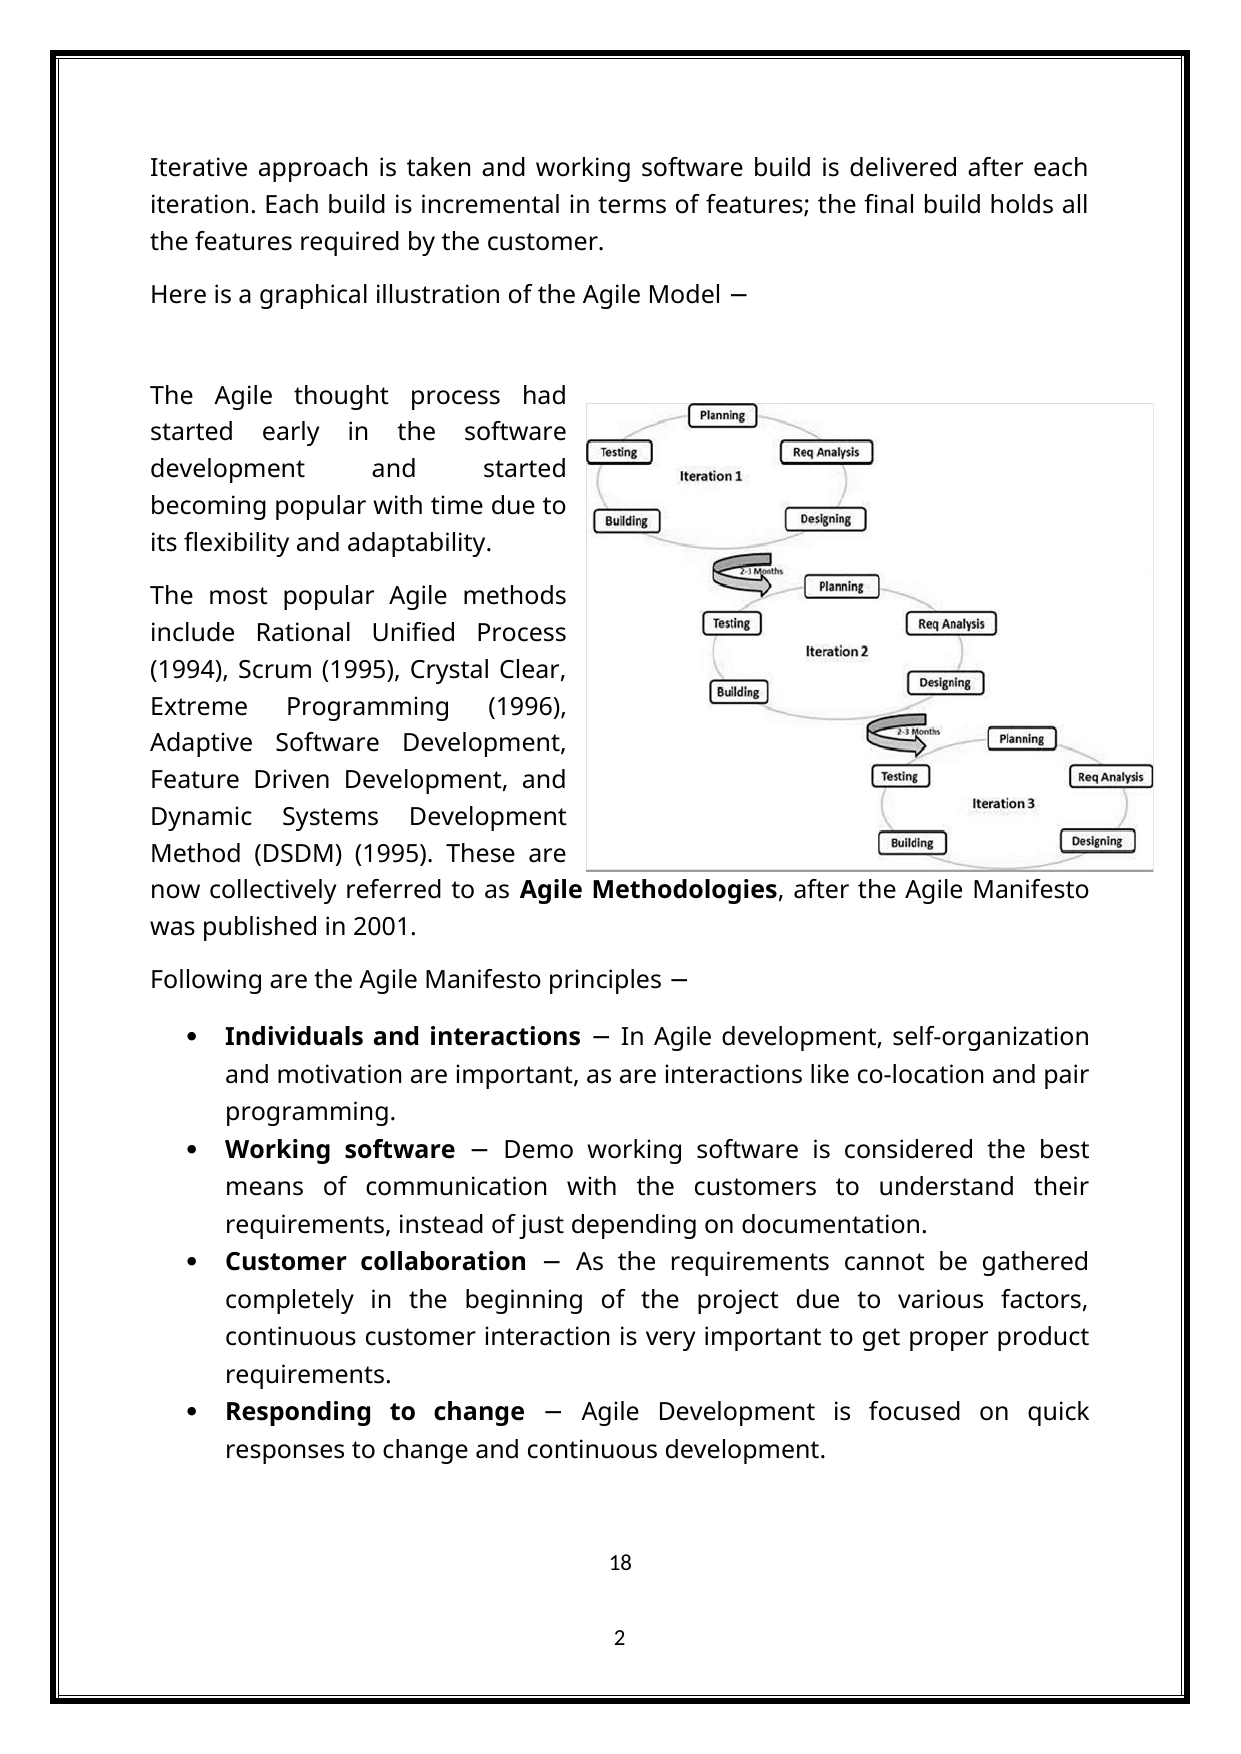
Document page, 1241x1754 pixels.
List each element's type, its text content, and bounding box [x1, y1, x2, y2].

list Individuals and interactions − In Agile development, self-organization and motivation are important, as are interactions like co-location and pair programming. [187, 1016, 1090, 1128]
text The most popular Agile methods include Rational Unified Process (1994), Scrum (1995), Crystal Clear, Extreme Programming (1996), Adaptive Software Development, Feature Driven Development, and Dynamic Systems Development Method (DSDM) (1995). These are now collectively referred to as Agile Methodologies, after the Agile Manifesto was published in 2001. [150, 578, 1090, 943]
list Working software − Demo working software is considered the best means of communication with the customers to understand their requirements, instead of just depending on documentation. [187, 1128, 1090, 1241]
text Following are the Agile Manifesto principles − [150, 962, 1090, 996]
text The Agile thought process had started early in the software development and started becoming popular with time due to its flexibility and adaptability. [150, 377, 1090, 558]
picture [586, 403, 1154, 872]
list Responding to change − Agile Development is focused on quick responses to change and continuous development. [187, 1391, 1090, 1466]
list Customer collaboration − As the requirements cannot be gathered completely in the beginning of the project due to various factors, continuous customer interaction is very important to get proper product requirements. [187, 1241, 1090, 1391]
text Iterative approach is taken and working software build is delivered after each iteration. Each build is incremental in terms of features; the final build holds all the features required by the customer. [150, 150, 1090, 258]
text Here is a graphical illustration of the Agile Model − [150, 277, 1090, 311]
